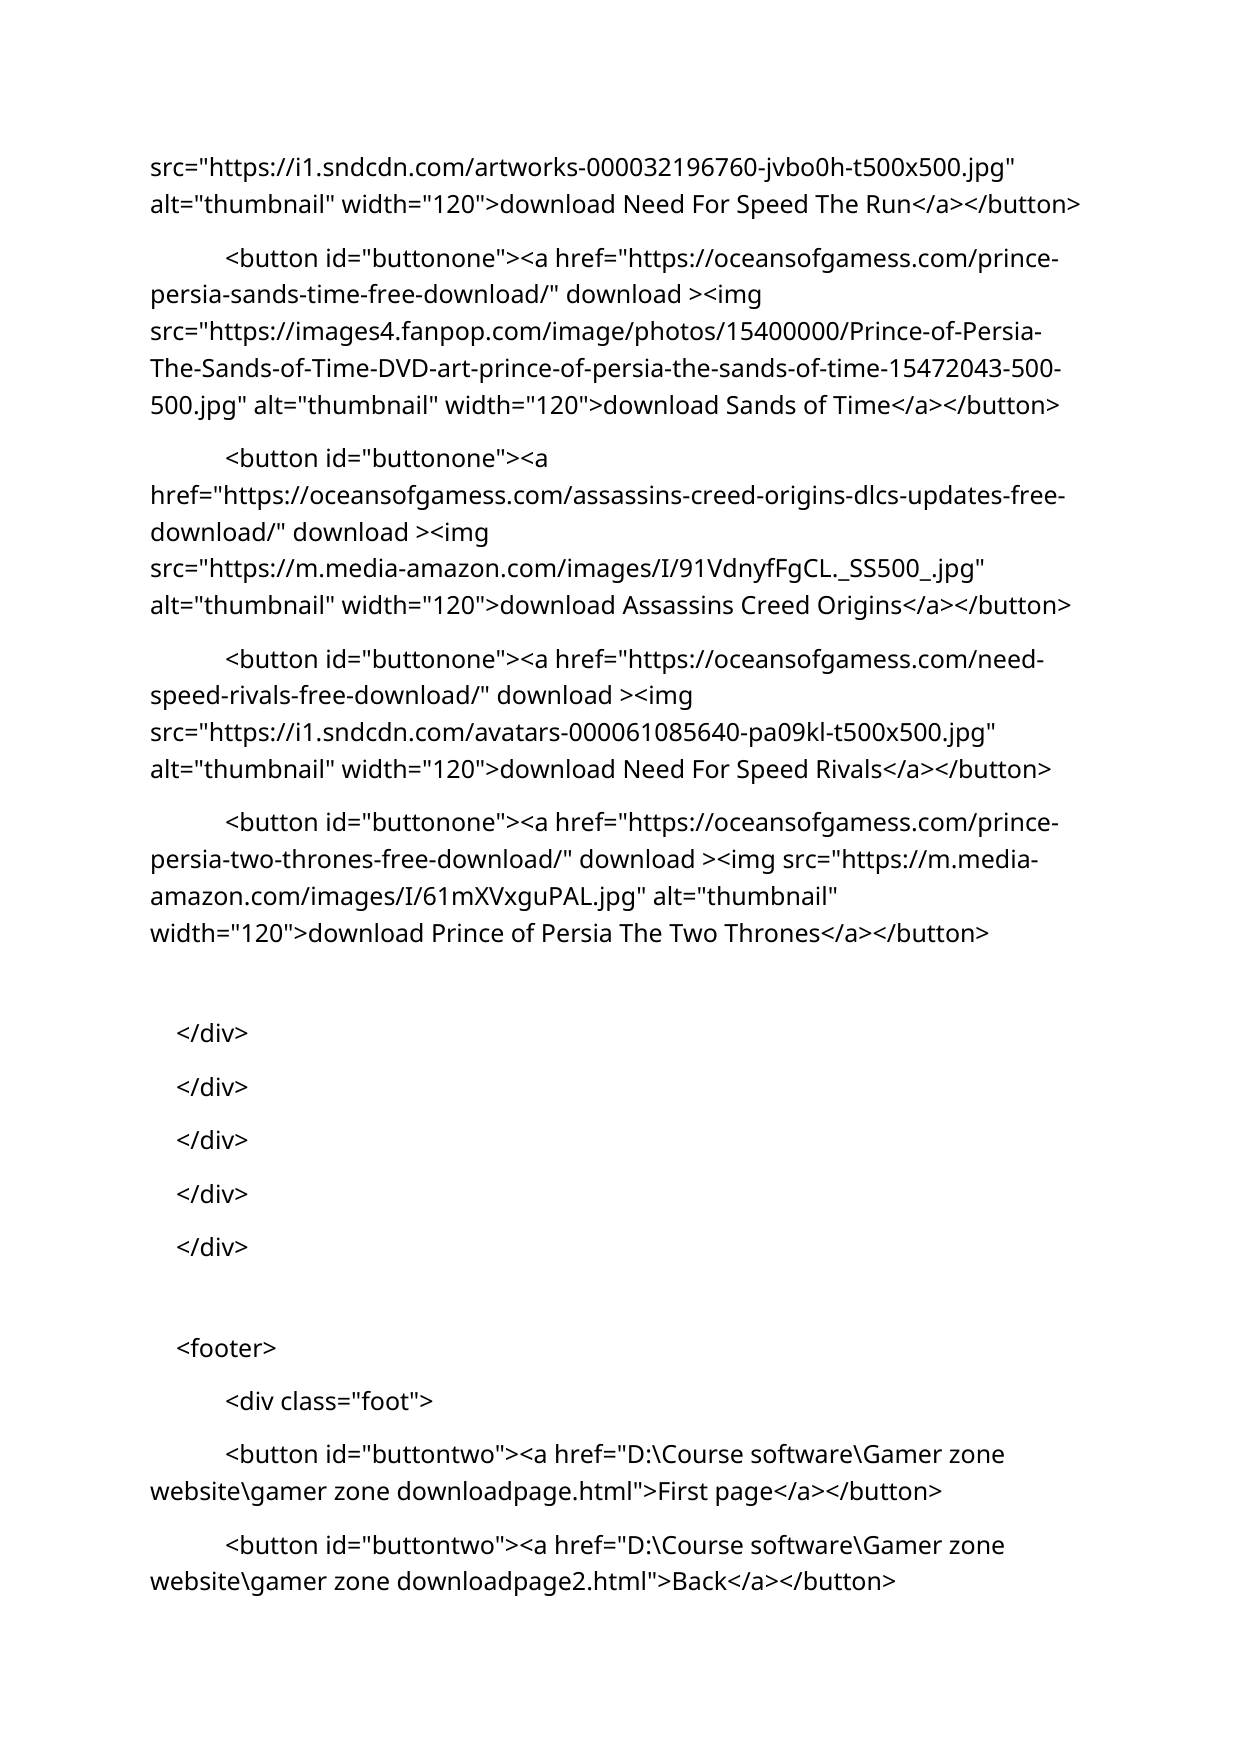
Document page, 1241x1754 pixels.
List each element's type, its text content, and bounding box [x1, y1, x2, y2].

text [150, 150, 1090, 221]
text <button id="buttonone"><a href="https://oceansofgamess.com/prince-persia-two-thrones-free-download/" download ><img src="https://m.media-amazon.com/images/I/61mXVxguPAL.jpg" alt="thumbnail" width="120">download Prince of Persia The Two Thrones</a></button> [150, 805, 1090, 949]
text </div> [150, 1176, 1090, 1211]
text <button id="buttonone"><a href="https://oceansofgamess.com/prince-persia-sands-time-free-download/" download ><img src="https://images4.fanpop.com/image/photos/15400000/Prince-of-Persia-The-Sands-of-Time-DVD-art-prince-of-persia-the-sands-of-time-15472043-500-500.jpg" alt="thumbnail" width="120">download Sands of Time</a></button> [150, 240, 1090, 421]
text <button id="buttontwo"><a href="D:\Course software\Gamer zone website\gamer zone downloadpage.html">First page</a></button> [150, 1437, 1090, 1508]
text <div class="foot"> [150, 1384, 1090, 1418]
text </div> [150, 1016, 1090, 1050]
text </div> [150, 1069, 1090, 1104]
text <button id="buttontwo"><a href="D:\Course software\Gamer zone website\gamer zone downloadpage2.html">Back</a></button> [150, 1527, 1090, 1598]
text <footer> [150, 1330, 1090, 1364]
text <button id="buttonone"><a href="https://oceansofgamess.com/assassins-creed-origins-dlcs-updates-free-download/" download ><img src="https://m.media-amazon.com/images/I/91VdnyfFgCL._SS500_.jpg" alt="thumbnail" width="120">download Assassins Creed Origins</a></button> [150, 441, 1090, 622]
text </div> [150, 1230, 1090, 1264]
text </div> [150, 1123, 1090, 1157]
text <button id="buttonone"><a href="https://oceansofgamess.com/need-speed-rivals-free-download/" download ><img src="https://i1.sndcdn.com/avatars-000061085640-pa09kl-t500x500.jpg" alt="thumbnail" width="120">download Need For Speed Rivals</a></button> [150, 641, 1090, 786]
